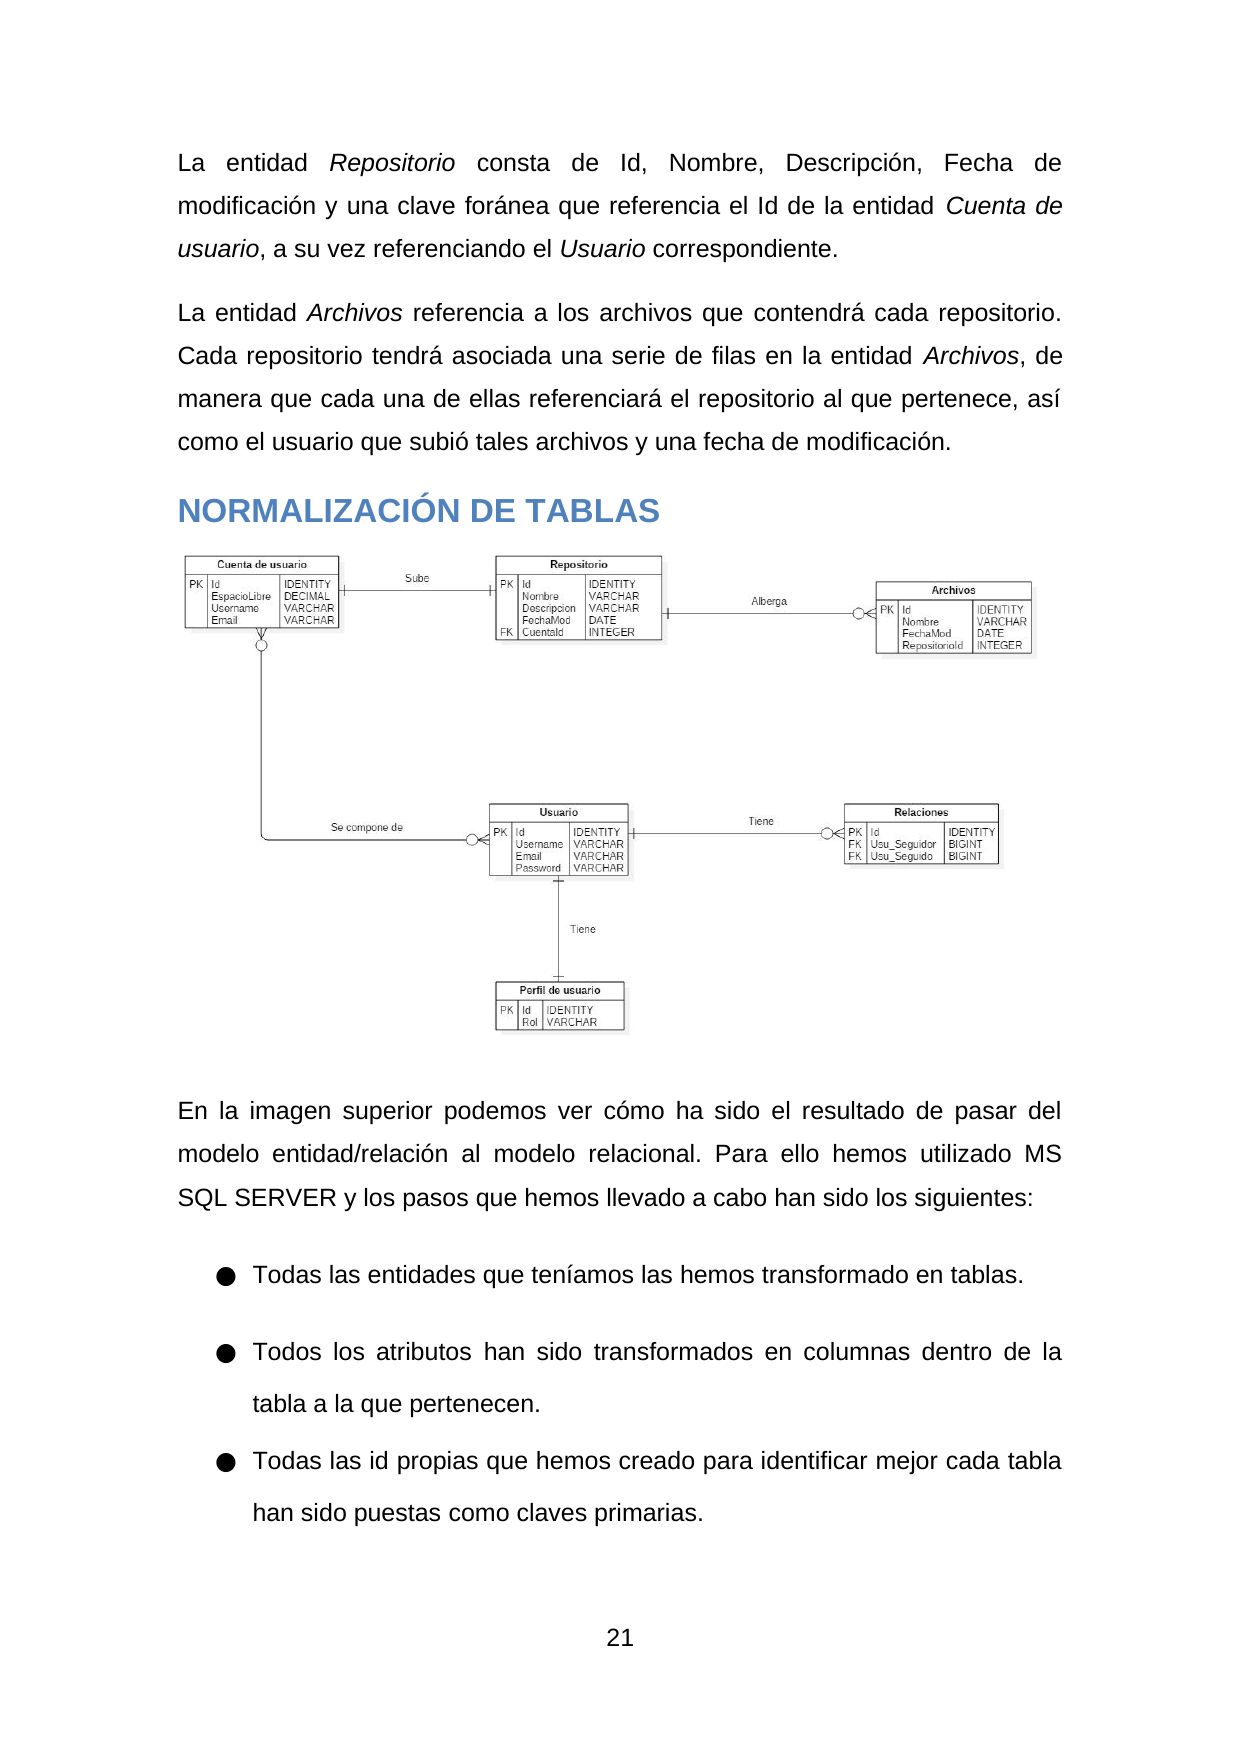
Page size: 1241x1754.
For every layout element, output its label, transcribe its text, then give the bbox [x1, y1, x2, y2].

list Todas las entidades que teníamos las hemos transformado en tablas. [215, 1246, 1063, 1298]
text La entidad Repositorio consta de Id, Nombre, Descripción, Fecha de modificación y una clave foránea que referencia el Id de la entidad Cuenta de usuario, a su vez referenciando el Usuario correspondiente. [177, 148, 1063, 263]
picture [177, 548, 1062, 1061]
list Todos los atributos han sido transformados en columnas dentro de la tabla a la que pertenecen. [215, 1323, 1063, 1418]
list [215, 1432, 1063, 1526]
subtitle NORMALIZACIÓN DE TABLAS [177, 491, 1063, 529]
text En la imagen superior podemos ver cómo ha sido el resultado de pasar del modelo entidad/relación al modelo relacional. Para ello hemos utilizado MS SQL SERVER y los pasos que hemos llevado a cabo han sido los siguientes: [177, 1096, 1063, 1211]
text La entidad Archivos referencia a los archivos que contendrá cada repositorio. Cada repositorio tendrá asociada una serie de filas en la entidad Archivos, de manera que cada una de ellas referenciará el repositorio al que pertenece, así como el usuario que subió tales archivos y una fecha de modificación. [177, 298, 1063, 456]
